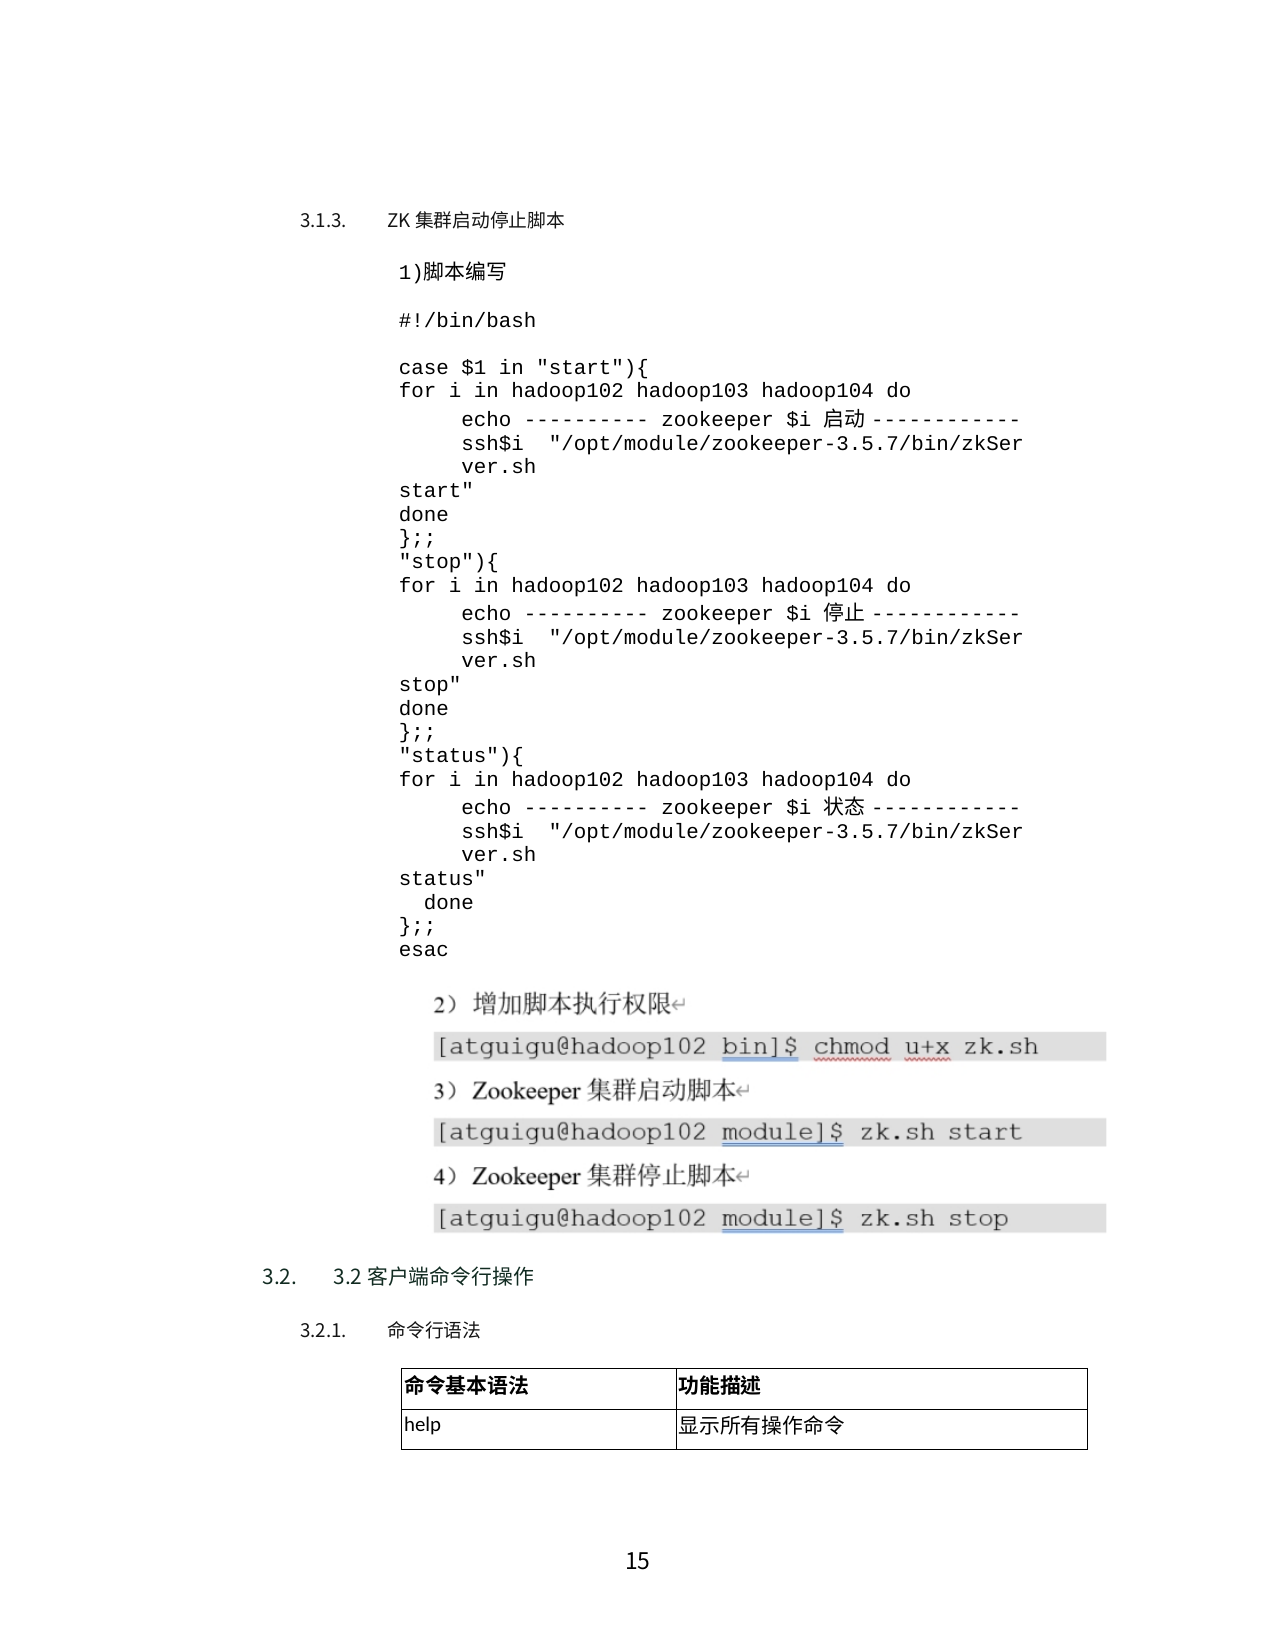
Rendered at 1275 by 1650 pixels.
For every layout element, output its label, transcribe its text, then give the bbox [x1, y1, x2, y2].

table_header 功能描述 [677, 1369, 1087, 1408]
text };; [399, 721, 1087, 745]
text esac [399, 939, 1087, 963]
list 3.2 客户端命令行操作 [262, 1260, 1087, 1291]
text echo ---------- zookeeper $i 启动 ------------ [461, 404, 1025, 433]
text for i in hadoop102 hadoop103 hadoop104 do [399, 769, 1087, 792]
text ssh$i "/opt/module/zookeeper-3.5.7/bin/zkServer.sh [461, 821, 1025, 868]
text ssh$i "/opt/module/zookeeper-3.5.7/bin/zkServer.sh [461, 627, 1025, 674]
text 1)脚本编写 [399, 257, 1087, 286]
picture [417, 986, 1107, 1236]
text status" [399, 868, 1087, 892]
text ssh$i "/opt/module/zookeeper-3.5.7/bin/zkServer.sh [461, 433, 1025, 480]
text done [399, 892, 1087, 915]
text case $1 in "start"){ [399, 357, 1087, 381]
table_header 命令基本语法 [402, 1369, 676, 1408]
table_cell help [402, 1410, 676, 1449]
text for i in hadoop102 hadoop103 hadoop104 do [399, 381, 1087, 404]
text #!/bin/bash [399, 309, 1087, 333]
text start" [399, 480, 1087, 504]
text done [399, 504, 1087, 527]
text "stop"){ [399, 551, 1087, 574]
text "status"){ [399, 745, 1087, 769]
list 命令行语法 [300, 1316, 1087, 1343]
text echo ---------- zookeeper $i 停止 ------------ [461, 598, 1025, 627]
list ZK集群启动停止脚本 [300, 205, 1087, 232]
text };; [399, 915, 1087, 939]
text };; [399, 527, 1087, 551]
text stop" [399, 674, 1087, 698]
text echo ---------- zookeeper $i 状态 ------------ [461, 792, 1025, 821]
table_cell 显示所有操作命令 [677, 1410, 1087, 1449]
text for i in hadoop102 hadoop103 hadoop104 do [399, 574, 1087, 598]
text done [399, 698, 1087, 721]
